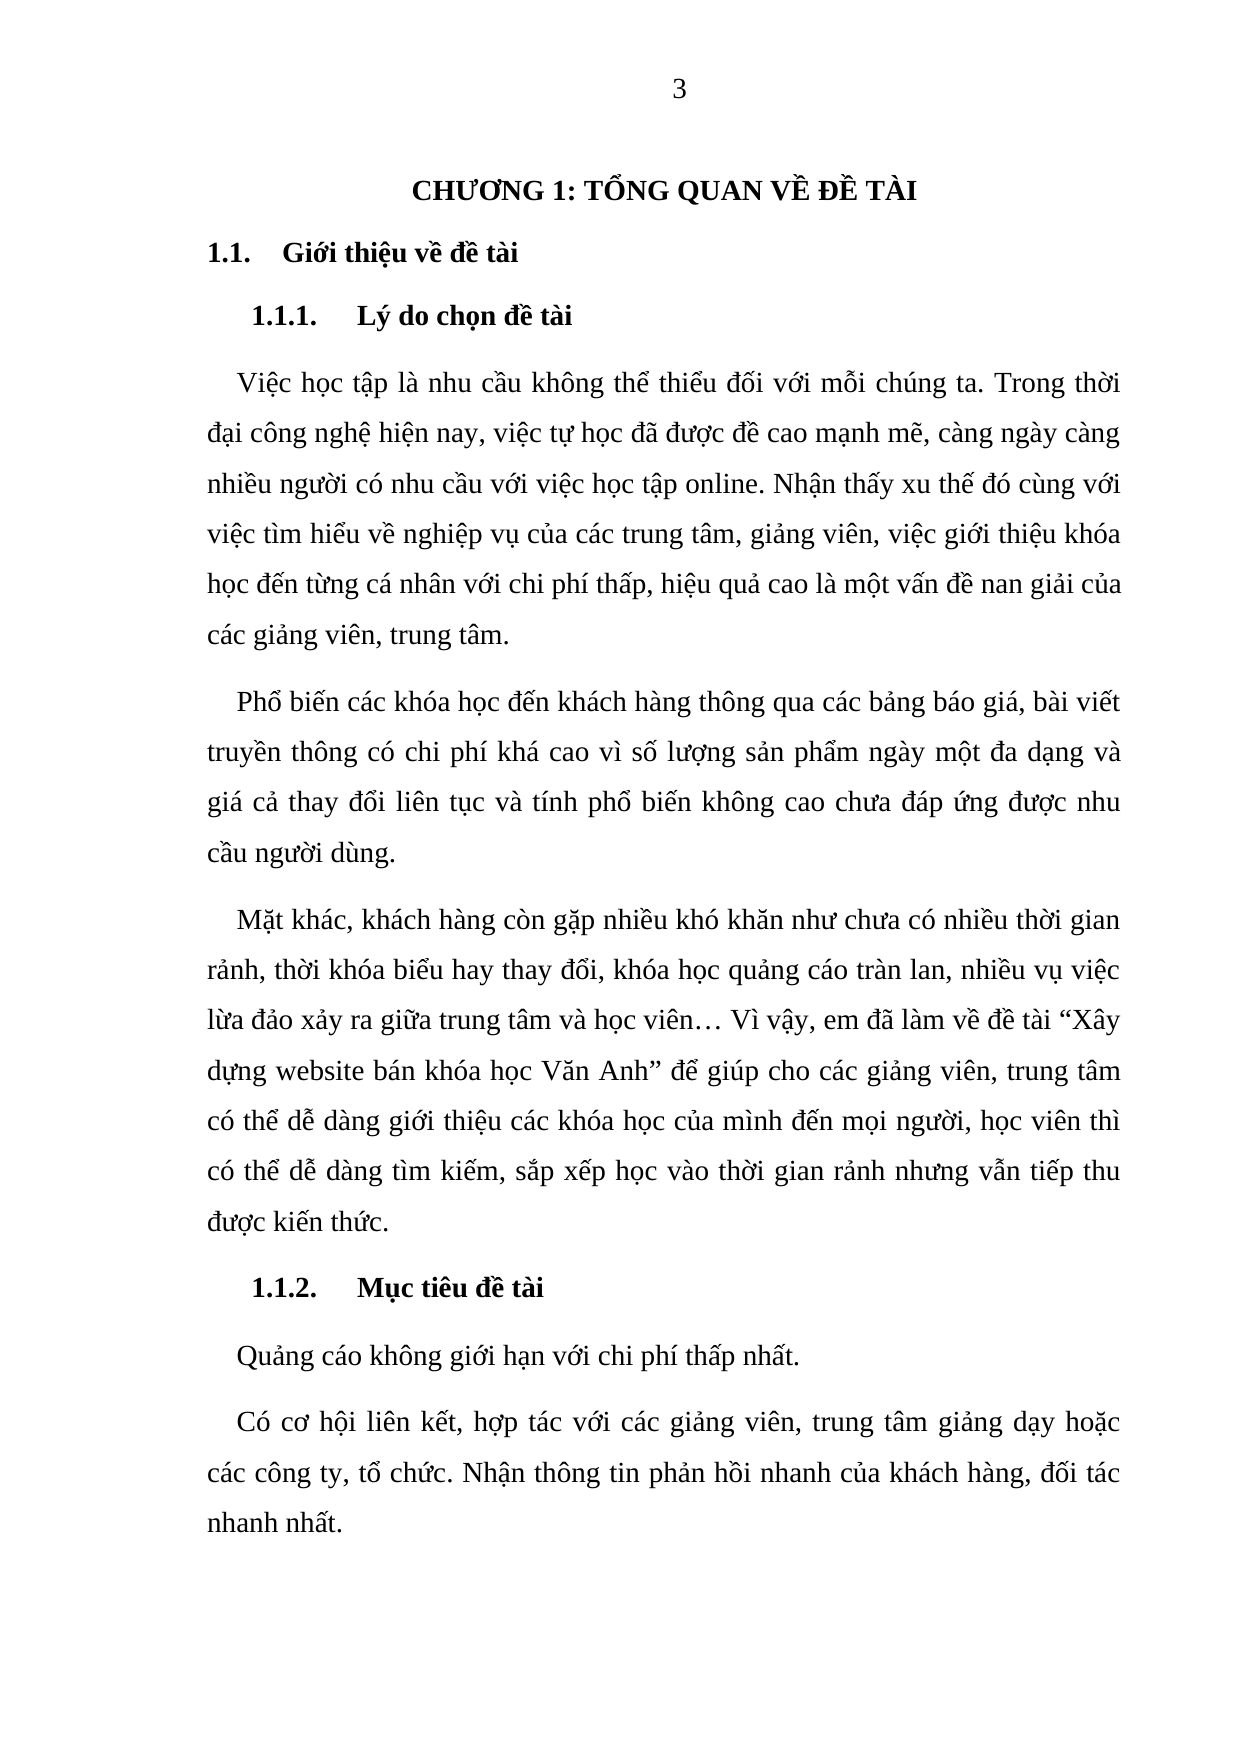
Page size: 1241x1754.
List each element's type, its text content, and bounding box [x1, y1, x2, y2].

text Quảng cáo không giới hạn với chi phí thấp nhất. [207, 1338, 1122, 1371]
subtitle Lý do chọn đề tài [251, 298, 1122, 332]
text Có cơ hội liên kết, hợp tác với các giảng viên, trung tâm giảng dạy hoặc các công ty, tổ chức. Nhận thông tin phản hồi nhanh của khách hàng, đối tác nhanh nhất. [207, 1404, 1122, 1539]
text Việc học tập là nhu cầu không thể thiểu đối với mỗi chúng ta. Trong thời đại công nghệ hiện nay, việc tự học đã được đề cao mạnh mẽ, càng ngày càng nhiều người có nhu cầu với việc học tập online. Nhận thấy xu thế đó cùng với việc tìm hiểu về nghiệp vụ của các trung tâm, giảng viên, việc giới thiệu khóa học đến từng cá nhân với chi phí thấp, hiệu quả cao là một vấn đề nan giải của các giảng viên, trung tâm. [207, 365, 1122, 650]
subtitle Mục tiêu đề tài [251, 1271, 1122, 1304]
list Giới thiệu về đề tài [207, 236, 1122, 269]
text Phổ biến các khóa học đến khách hàng thông qua các bảng báo giá, bài viết truyền thông có chi phí khá cao vì số lượng sản phẩm ngày một đa dạng và giá cả thay đổi liên tục và tính phổ biến không cao chưa đáp ứng được nhu cầu người dùng. [207, 684, 1122, 868]
subtitle TỔNG QUAN VỀ ĐỀ TÀI [207, 173, 1122, 206]
text Mặt khác, khách hàng còn gặp nhiều khó khăn như chưa có nhiều thời gian rảnh, thời khóa biểu hay thay đổi, khóa học quảng cáo tràn lan, nhiều vụ việc lừa đảo xảy ra giữa trung tâm và học viên… Vì vậy, em đã làm về đề tài “Xây dựng website bán khóa học Văn Anh” để giúp cho các giảng viên, trung tâm có thể dễ dàng giới thiệu các khóa học của mình đến mọi người, học viên thì có thể dễ dàng tìm kiếm, sắp xếp học vào thời gian rảnh nhưng vẫn tiếp thu được kiến thức. [207, 902, 1122, 1237]
